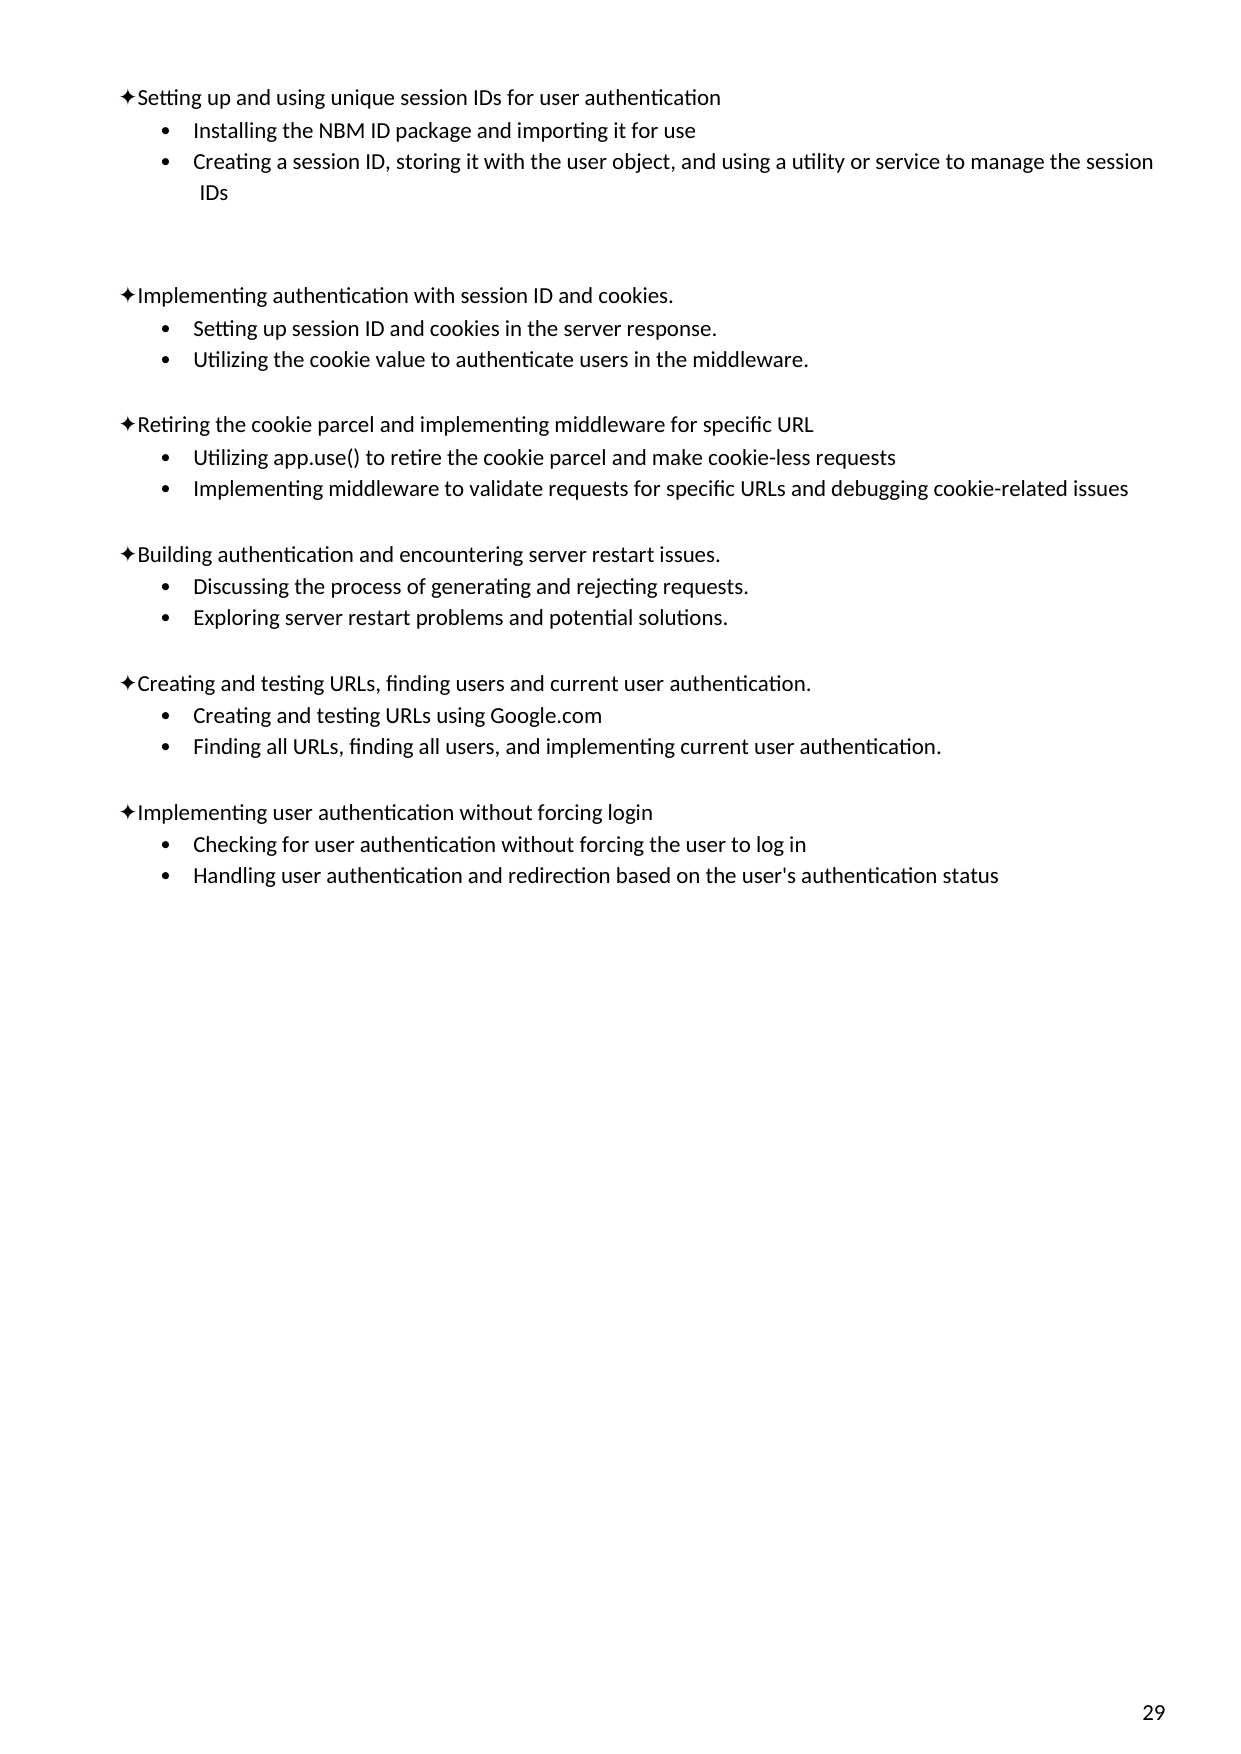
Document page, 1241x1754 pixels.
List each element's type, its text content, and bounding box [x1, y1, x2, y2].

list Exploring server restart problems and potential solutions. [162, 600, 1165, 631]
text ✦Implementing user authentication without forcing login [118, 789, 1165, 827]
list Creating and testing URLs using Google.com [162, 698, 1165, 729]
list Discussing the process of generating and rejecting requests. [162, 569, 1165, 600]
list Utilizing the cookie value to authenticate users in the middleware. [162, 342, 1165, 373]
text ✦Retiring the cookie parcel and implementing middleware for specific URL [118, 402, 1165, 439]
list Creating a session ID, storing it with the user object, and using a utility or service to manage the session IDs [162, 144, 1165, 206]
list Installing the NBM ID package and importing it for use [162, 112, 1165, 144]
list Implementing middleware to validate requests for specific URLs and debugging cookie-related issues [162, 471, 1165, 502]
text ✦Implementing authentication with session ID and cookies. [118, 273, 1165, 310]
list Setting up session ID and cookies in the server response. [162, 310, 1165, 342]
list Utilizing app.use() to retire the cookie parcel and make cookie-less requests [162, 439, 1165, 471]
text ✦Creating and testing URLs, finding users and current user authentication. [118, 660, 1165, 698]
list Checking for user authentication without forcing the user to log in [162, 827, 1165, 858]
text ✦Setting up and using unique session IDs for user authentication [118, 75, 1165, 112]
list Handling user authentication and redirection based on the user's authentication status [162, 858, 1165, 889]
text ✦Building authentication and encountering server restart issues. [118, 531, 1165, 569]
list Finding all URLs, finding all users, and implementing current user authentication. [162, 729, 1165, 760]
